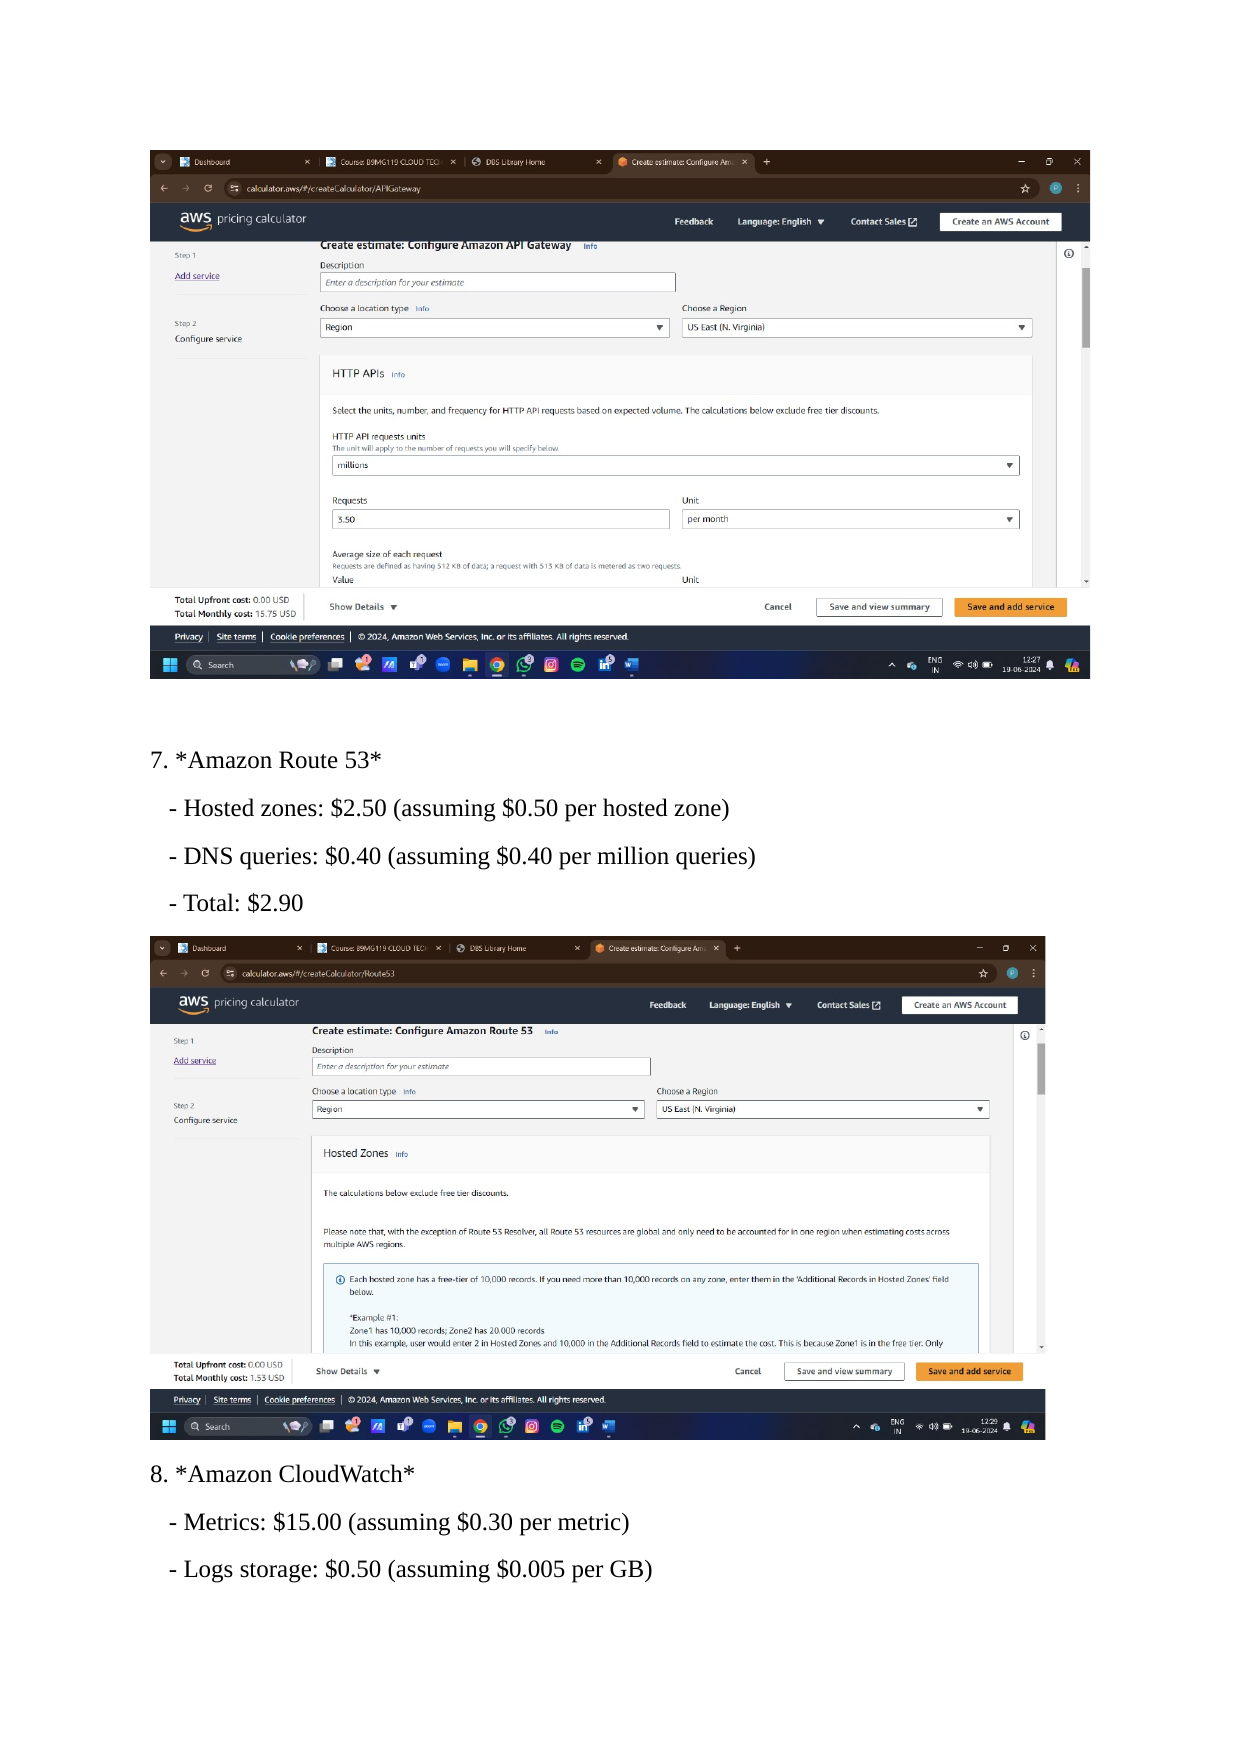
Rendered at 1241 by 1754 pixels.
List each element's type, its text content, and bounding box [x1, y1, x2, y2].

picture [150, 936, 1046, 1440]
text 8. *Amazon CloudWatch* [150, 1459, 1090, 1488]
text - DNS queries: $0.40 (assuming $0.40 per million queries) [150, 841, 1090, 869]
text - Metrics: $15.00 (assuming $0.30 per metric) [150, 1507, 1090, 1535]
text - Hosted zones: $2.50 (assuming $0.50 per hosted zone) [150, 793, 1090, 822]
text - Total: $2.90 [150, 888, 1090, 917]
text - Logs storage: $0.50 (assuming $0.005 per GB) [150, 1554, 1090, 1583]
picture [150, 150, 1091, 679]
text 7. *Amazon Route 53* [150, 745, 1090, 774]
